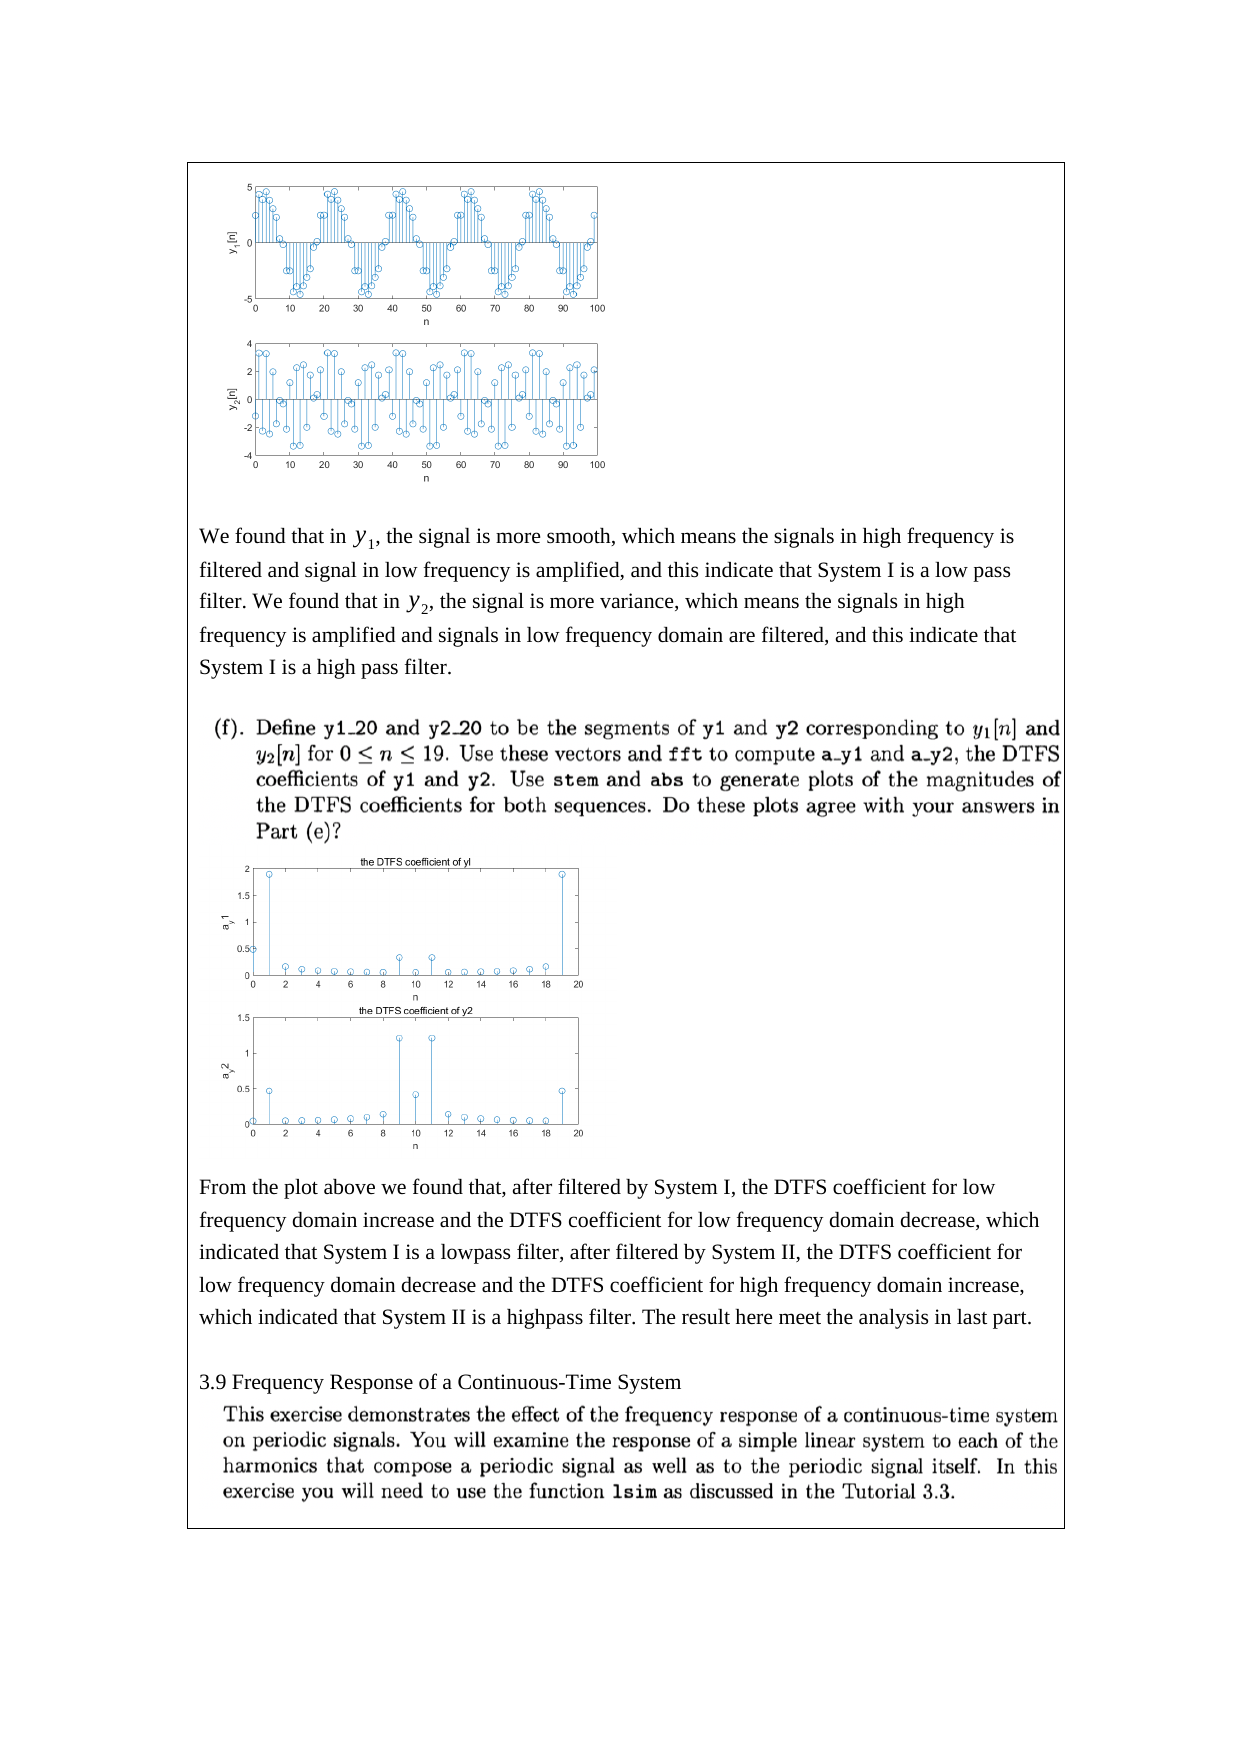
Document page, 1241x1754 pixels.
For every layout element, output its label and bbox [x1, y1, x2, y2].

picture [198, 715, 1064, 1159]
picture [198, 1398, 1064, 1509]
picture [198, 163, 638, 492]
table_cell [188, 163, 1064, 1528]
